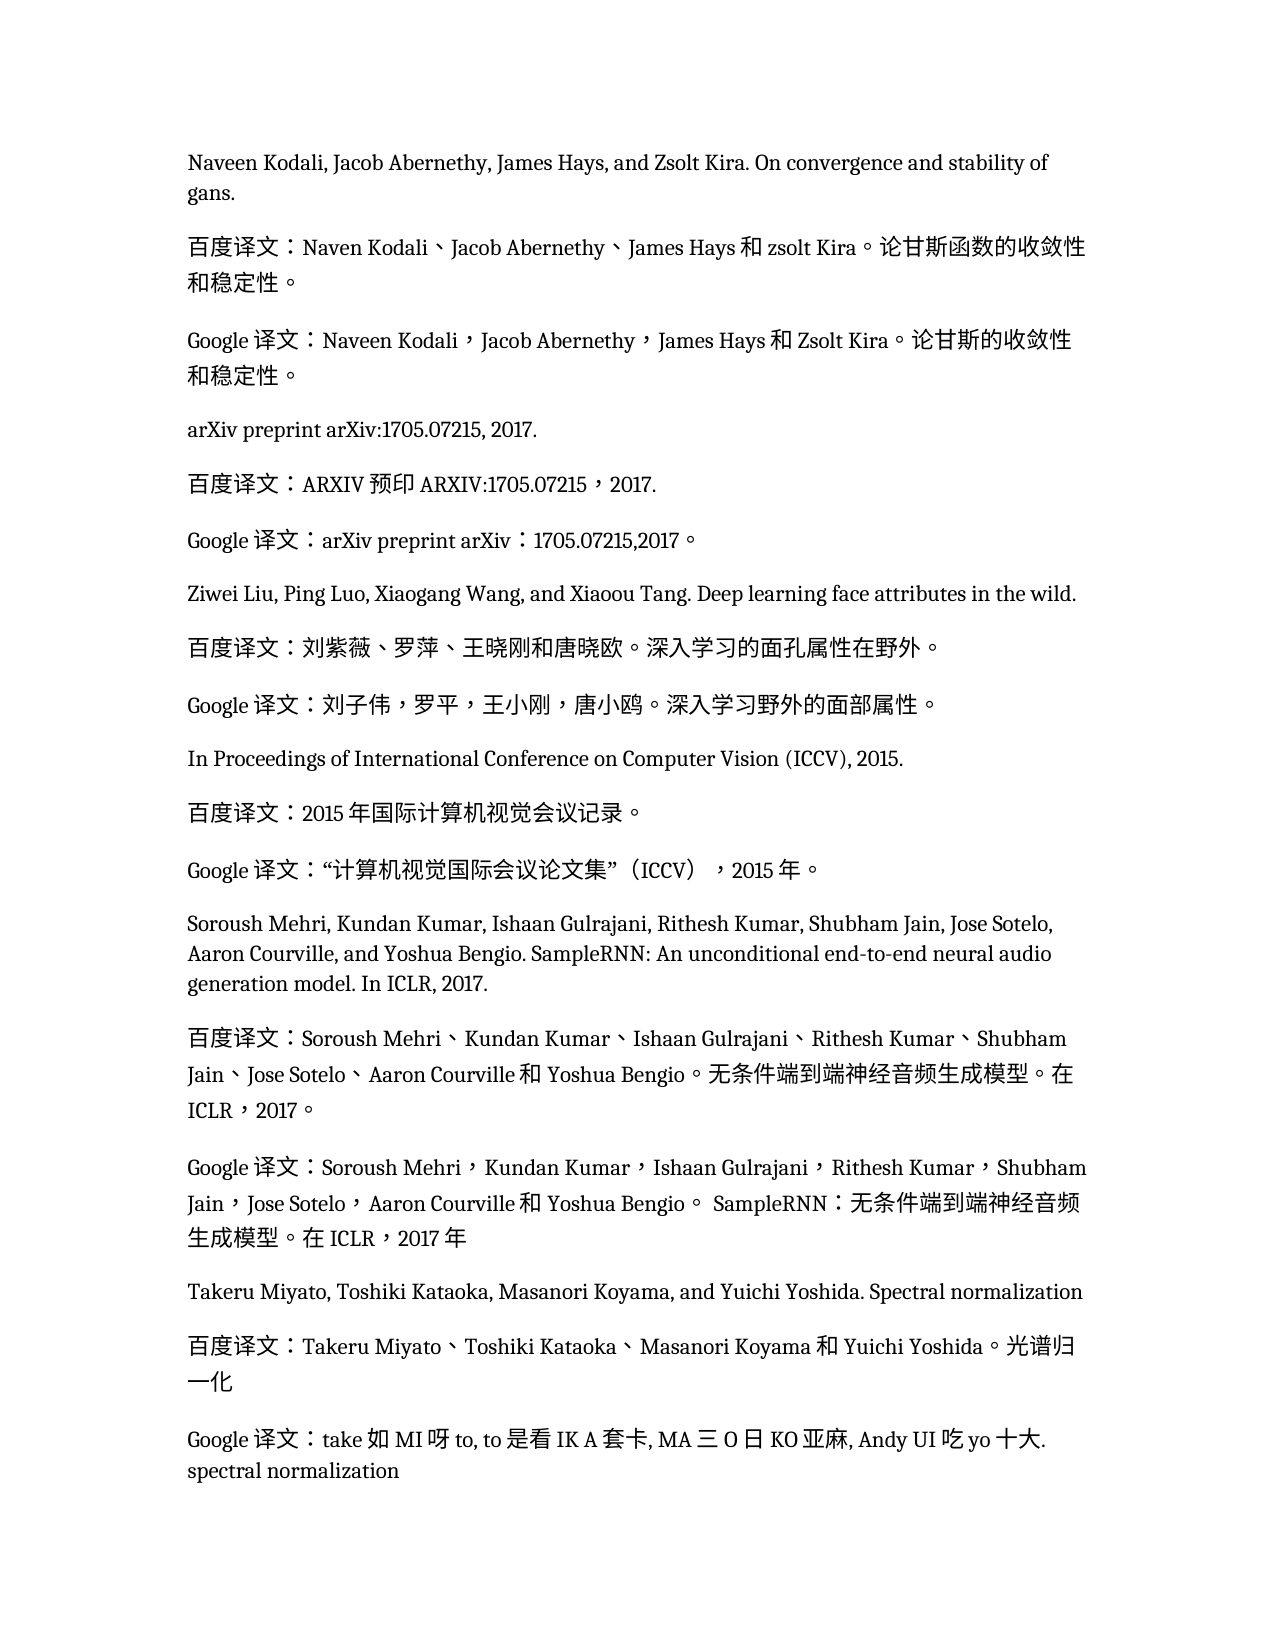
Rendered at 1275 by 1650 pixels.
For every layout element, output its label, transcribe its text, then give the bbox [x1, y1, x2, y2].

text arXiv preprint arXiv:1705.07215, 2017. [187, 417, 1087, 443]
text In Proceedings of International Conference on Computer Vision (ICCV), 2015. [187, 746, 1087, 772]
text Google译文：刘子伟，罗平，王小刚，唐小鸥。深入学习野外的面部属性。 [187, 689, 1087, 720]
text Google译文：arXiv preprint arXiv：1705.07215,2017。 [187, 524, 1087, 556]
text Google译文：take如MI呀to, to是看IK A套卡, MA三O日KO亚麻, Andy UI吃yo十大. spectral normalization [187, 1423, 1087, 1484]
text Google译文：Naveen Kodali，Jacob Abernethy，James Hays和Zsolt Kira。论甘斯的收敛性和稳定性。 [187, 324, 1087, 391]
text Soroush Mehri, Kundan Kumar, Ishaan Gulrajani, Rithesh Kumar, Shubham Jain, Jose Sotelo, Aaron Courville, and Yoshua Bengio. SampleRNN: An unconditional end-to-end neural audio generation model. In ICLR, 2017. [187, 910, 1087, 997]
text Takeru Miyato, Toshiki Kataoka, Masanori Koyama, and Yuichi Yoshida. Spectral normalization [187, 1279, 1087, 1306]
text Google译文：Soroush Mehri，Kundan Kumar，Ishaan Gulrajani，Rithesh Kumar，Shubham Jain，Jose Sotelo，Aaron Courville和Yoshua Bengio。 SampleRNN：无条件端到端神经音频生成模型。在ICLR，2017年 [187, 1151, 1087, 1254]
text 百度译文：2015年国际计算机视觉会议记录。 [187, 797, 1087, 828]
text 百度译文：刘紫薇、罗萍、王晓刚和唐晓欧。深入学习的面孔属性在野外。 [187, 632, 1087, 663]
text 百度译文：Soroush Mehri、Kundan Kumar、Ishaan Gulrajani、Rithesh Kumar、Shubham Jain、Jose Sotelo、Aaron Courville和Yoshua Bengio。无条件端到端神经音频生成模型。在ICLR，2017。 [187, 1022, 1087, 1125]
text 百度译文：ARXIV预印ARXIV:1705.07215，2017. [187, 468, 1087, 499]
text 百度译文：Naven Kodali、Jacob Abernethy、James Hays和zsolt Kira。论甘斯函数的收敛性和稳定性。 [187, 231, 1087, 298]
text 百度译文：Takeru Miyato、Toshiki Kataoka、Masanori Koyama和Yuichi Yoshida。光谱归一化 [187, 1330, 1087, 1397]
text Naveen Kodali, Jacob Abernethy, James Hays, and Zsolt Kira. On convergence and stability of gans. [187, 150, 1087, 207]
text Google译文：“计算机视觉国际会议论文集”（ICCV），2015年。 [187, 854, 1087, 885]
text Ziwei Liu, Ping Luo, Xiaogang Wang, and Xiaoou Tang. Deep learning face attributes in the wild. [187, 581, 1087, 608]
